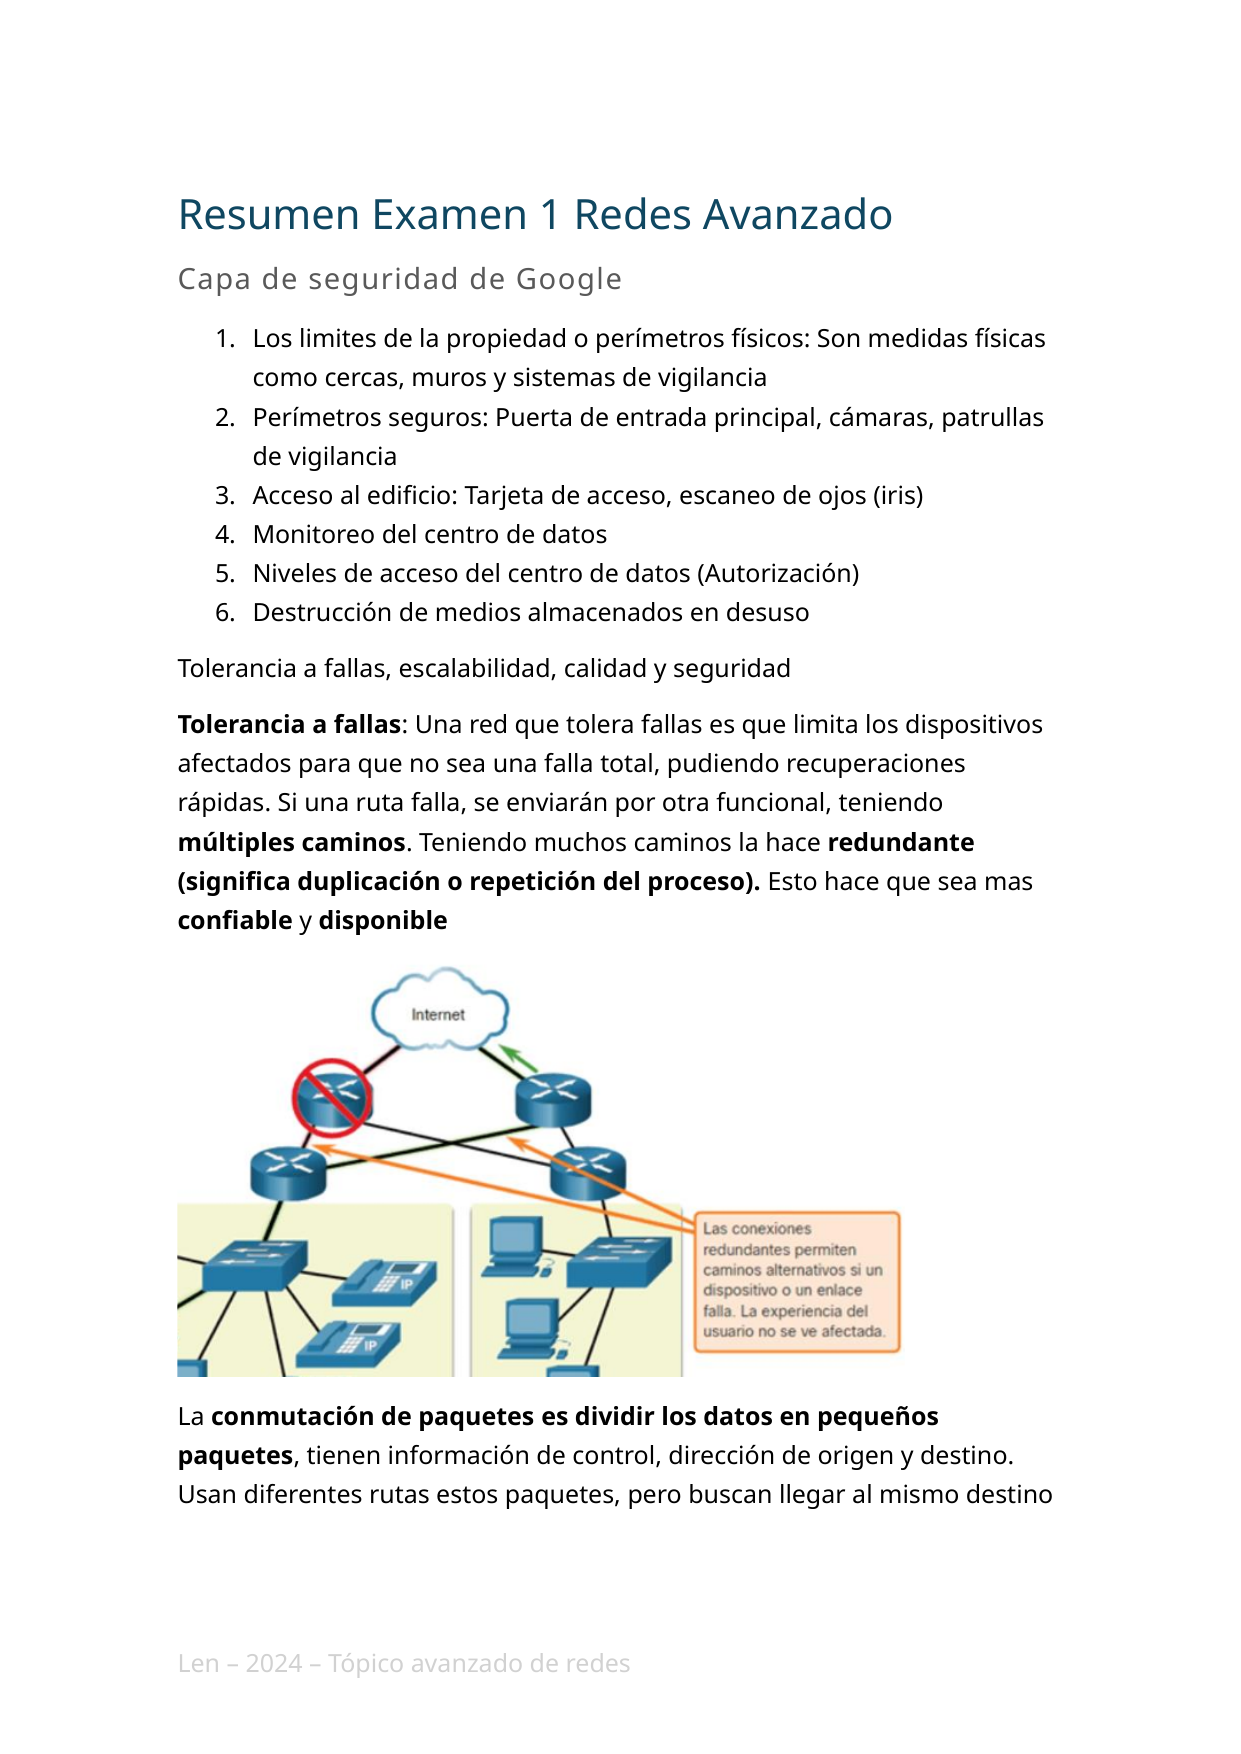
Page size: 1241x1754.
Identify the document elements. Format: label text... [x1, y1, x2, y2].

list Los limites de la propiedad o perímetros físicos: Son medidas físicas como cercas, muros y sistemas de vigilancia [215, 321, 1063, 394]
list Niveles de acceso del centro de datos (Autorización) [215, 556, 1063, 590]
list Acceso al edificio: Tarjeta de acceso, escaneo de ojos (iris) [215, 478, 1063, 512]
text Tolerancia a fallas: Una red que tolera fallas es que limita los dispositivos afectados para que no sea una falla total, pudiendo recuperaciones rápidas. Si una ruta falla, se enviarán por otra funcional, teniendo múltiples caminos. Teniendo muchos caminos la hace redundante (significa duplicación o repetición del proceso). Esto hace que sea mas confiable y disponible [177, 707, 1063, 937]
text Tolerancia a fallas, escalabilidad, calidad y seguridad [177, 651, 1063, 685]
subtitle Resumen Examen 1 Redes Avanzado [177, 185, 1063, 242]
text La conmutación de paquetes es dividir los datos en pequeños paquetes, tienen información de control, dirección de origen y destino. Usan diferentes rutas estos paquetes, pero buscan llegar al mismo destino [177, 1398, 1063, 1511]
list Destrucción de medios almacenados en desuso [215, 595, 1063, 629]
picture [177, 958, 938, 1377]
list Monitoreo del centro de datos [215, 517, 1063, 551]
list Perímetros seguros: Puerta de entrada principal, cámaras, patrullas de vigilancia [215, 399, 1063, 472]
subtitle Capa de seguridad de Google [177, 259, 1063, 298]
